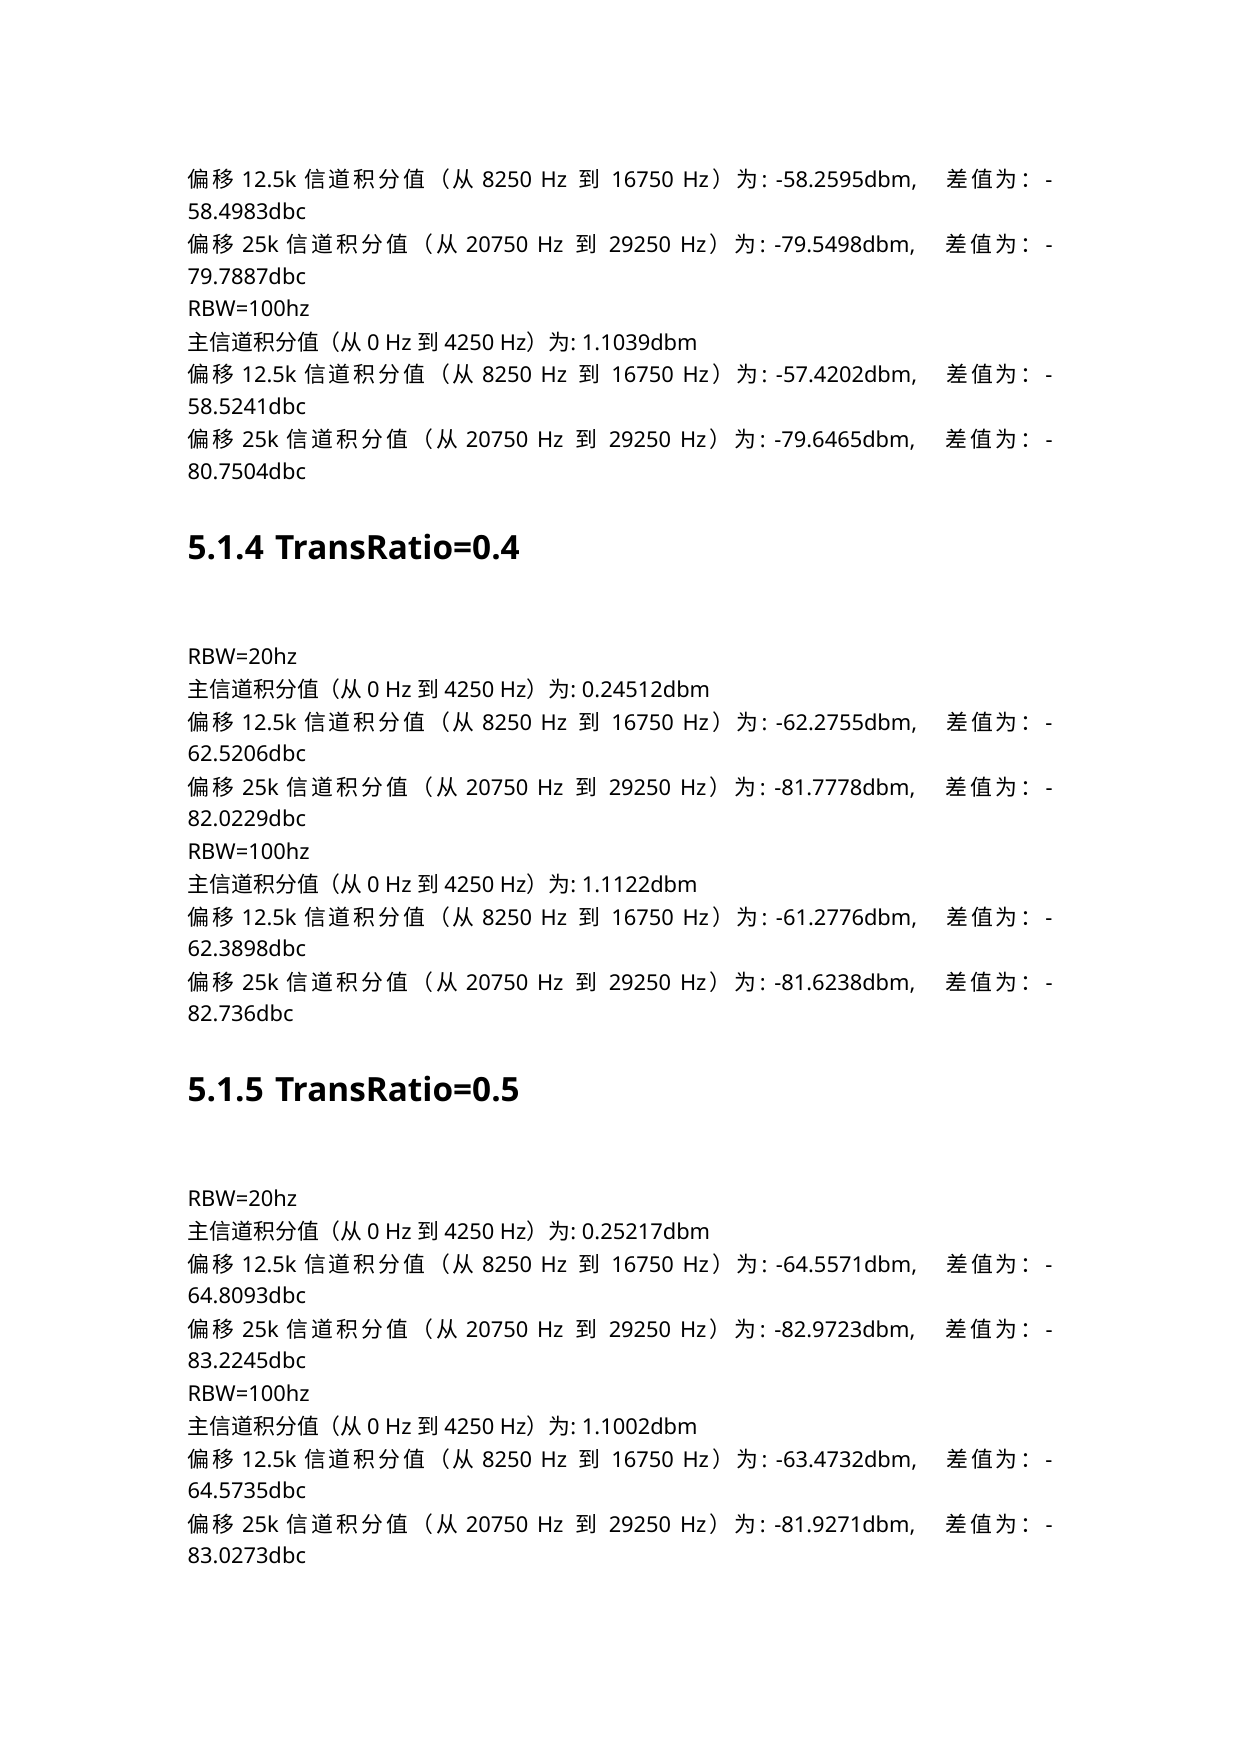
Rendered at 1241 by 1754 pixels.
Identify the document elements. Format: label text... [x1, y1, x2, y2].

text 主信道积分值（从0 Hz 到 4250 Hz）为: 1.1002dbm [187, 1409, 1053, 1442]
text 偏移25k信道积分值（从20750 Hz 到 29250 Hz）为: -82.9723dbm, 差值为：-83.2245dbc [187, 1312, 1053, 1377]
text 主信道积分值（从0 Hz 到 4250 Hz）为: 0.24512dbm [187, 672, 1053, 704]
text 偏移12.5k信道积分值（从8250 Hz 到 16750 Hz）为: -57.4202dbm, 差值为：-58.5241dbc [187, 357, 1053, 422]
subtitle TransRatio=0.4 [187, 514, 1053, 579]
text RBW=100hz [187, 1377, 1053, 1409]
text 主信道积分值（从0 Hz 到 4250 Hz）为: 1.1039dbm [187, 324, 1053, 357]
text 偏移12.5k信道积分值（从8250 Hz 到 16750 Hz）为: -58.2595dbm, 差值为：-58.4983dbc [187, 162, 1053, 227]
text RBW=100hz [187, 292, 1053, 324]
subtitle TransRatio=0.5 [187, 1056, 1053, 1121]
text 偏移25k信道积分值（从20750 Hz 到 29250 Hz）为: -81.6238dbm, 差值为：-82.736dbc [187, 964, 1053, 1029]
text 偏移25k信道积分值（从20750 Hz 到 29250 Hz）为: -81.9271dbm, 差值为：-83.0273dbc [187, 1507, 1053, 1572]
text RBW=100hz [187, 834, 1053, 867]
text 偏移25k信道积分值（从20750 Hz 到 29250 Hz）为: -79.5498dbm, 差值为：-79.7887dbc [187, 227, 1053, 292]
text 偏移12.5k信道积分值（从8250 Hz 到 16750 Hz）为: -64.5571dbm, 差值为：-64.8093dbc [187, 1247, 1053, 1312]
text 主信道积分值（从0 Hz 到 4250 Hz）为: 0.25217dbm [187, 1214, 1053, 1247]
text RBW=20hz [187, 1182, 1053, 1214]
text 偏移12.5k信道积分值（从8250 Hz 到 16750 Hz）为: -61.2776dbm, 差值为：-62.3898dbc [187, 899, 1053, 964]
text 主信道积分值（从0 Hz 到 4250 Hz）为: 1.1122dbm [187, 867, 1053, 899]
text 偏移12.5k信道积分值（从8250 Hz 到 16750 Hz）为: -63.4732dbm, 差值为：-64.5735dbc [187, 1442, 1053, 1507]
text RBW=20hz [187, 639, 1053, 672]
text 偏移25k信道积分值（从20750 Hz 到 29250 Hz）为: -81.7778dbm, 差值为：-82.0229dbc [187, 769, 1053, 834]
text 偏移12.5k信道积分值（从8250 Hz 到 16750 Hz）为: -62.2755dbm, 差值为：-62.5206dbc [187, 704, 1053, 769]
text 偏移25k信道积分值（从20750 Hz 到 29250 Hz）为: -79.6465dbm, 差值为：-80.7504dbc [187, 422, 1053, 487]
